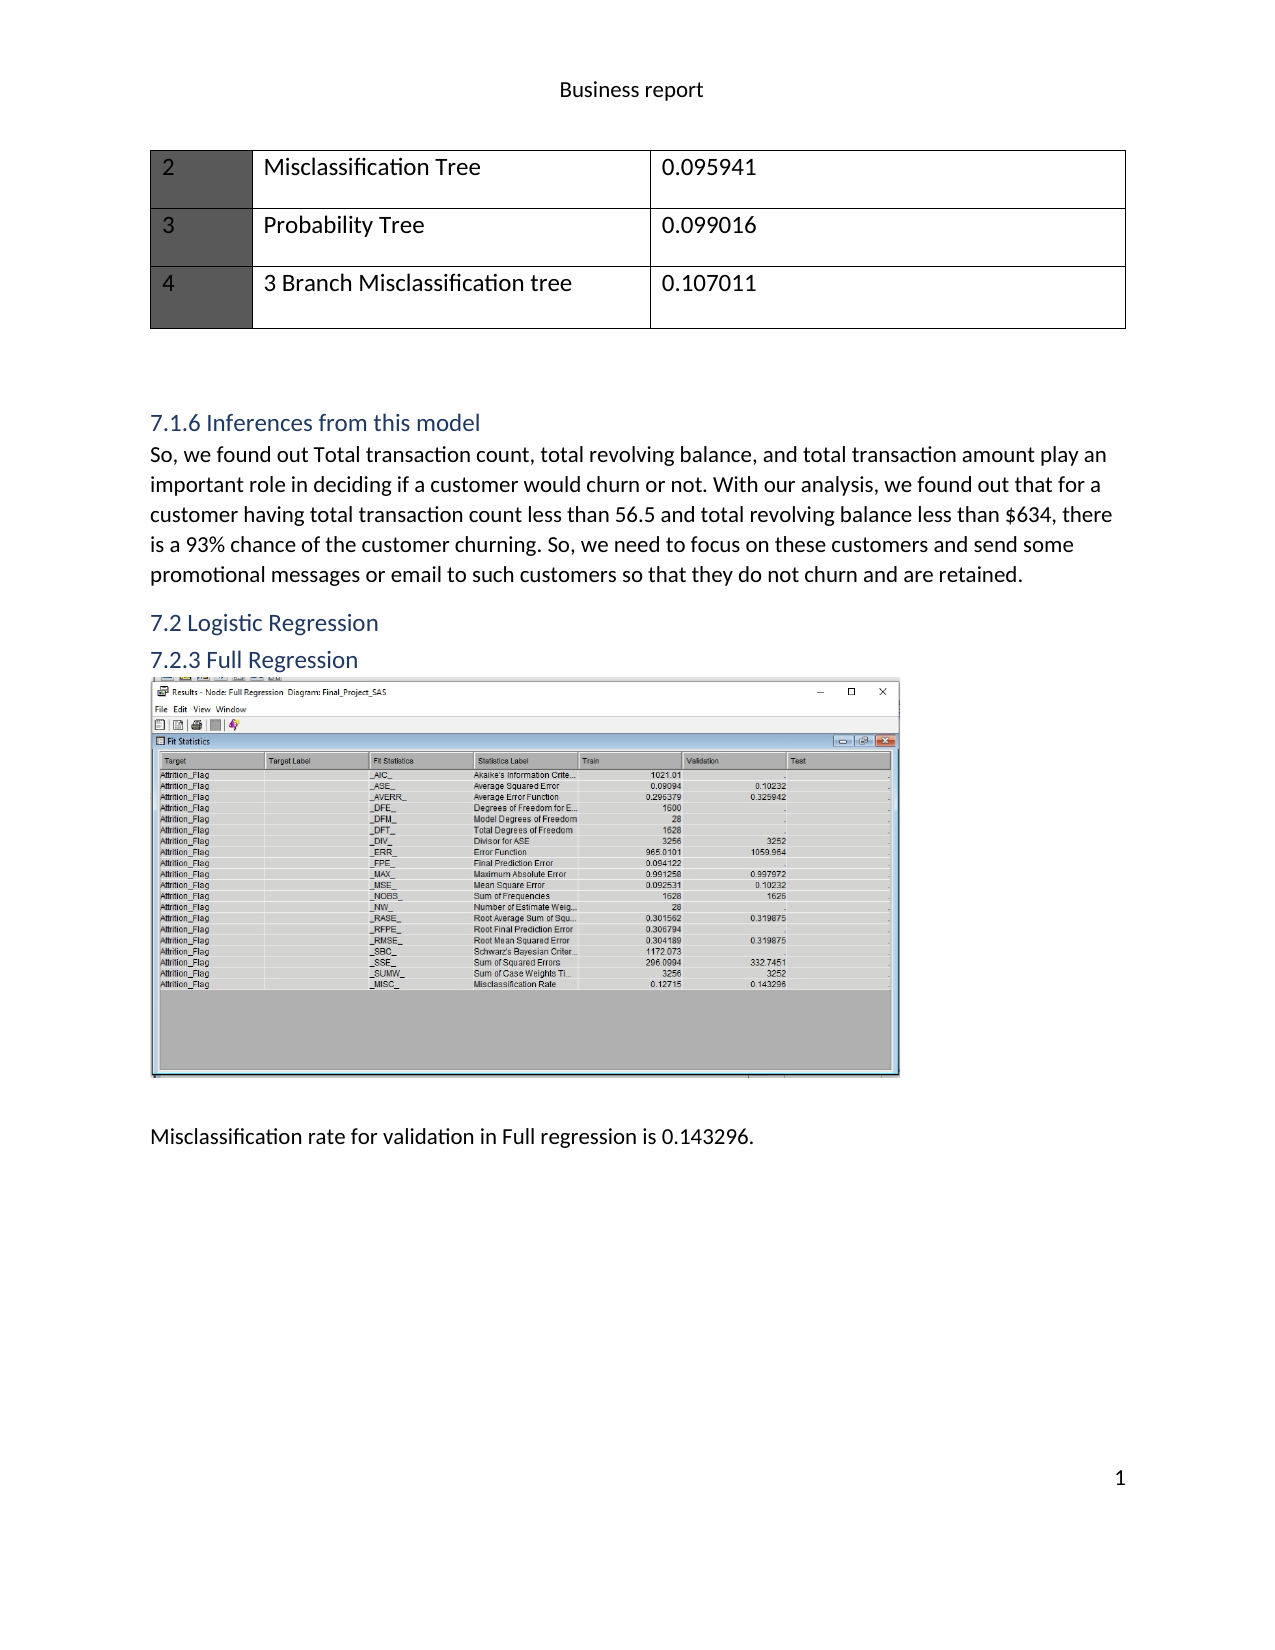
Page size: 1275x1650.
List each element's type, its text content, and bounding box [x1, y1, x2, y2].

subtitle 7.1.6 Inferences from this model [150, 407, 1125, 437]
subtitle 7.2 Logistic Regression [150, 607, 1125, 638]
table_cell 2 [151, 151, 252, 208]
table_cell 0.099016 [651, 209, 1125, 266]
table_cell 3 Branch Misclassification tree [253, 267, 650, 328]
table_cell 3 [151, 209, 252, 266]
picture [150, 677, 901, 1078]
table_cell 0.107011 [651, 267, 1125, 328]
text So, we found out Total transaction count, total revolving balance, and total transaction amount play an important role in deciding if a customer would churn or not. With our analysis, we found out that for a customer having total transaction count less than 56.5 and total revolving balance less than $634, there is a 93% chance of the customer churning. So, we need to focus on these customers and send some promotional messages or email to such customers so that they do not churn and are retained. [150, 440, 1125, 589]
table_cell Misclassification Tree [253, 151, 650, 208]
table_cell Probability Tree [253, 209, 650, 266]
subtitle 7.2.3 Full Regression [150, 644, 1125, 675]
table_cell 0.095941 [651, 151, 1125, 208]
text Misclassification rate for validation in Full regression is 0.143296. [150, 1122, 1125, 1150]
table_cell 4 [151, 267, 252, 328]
